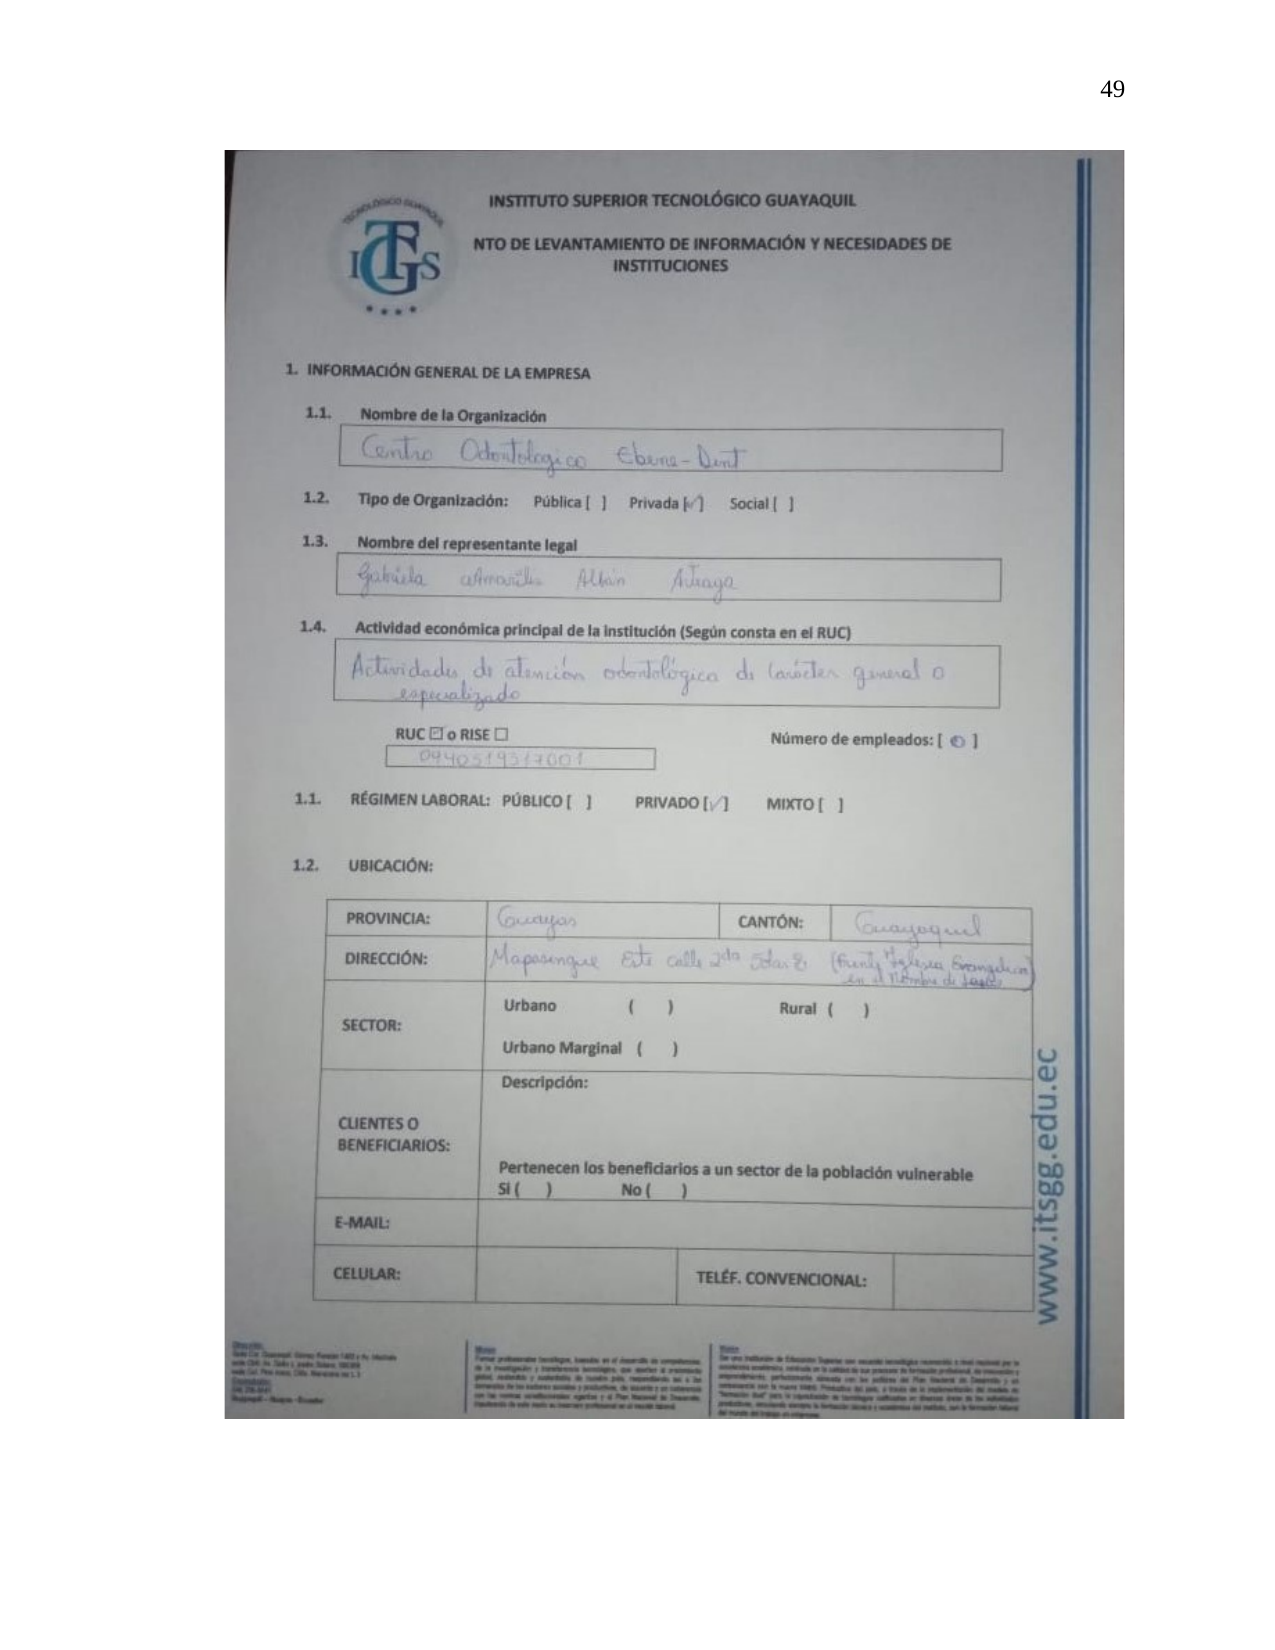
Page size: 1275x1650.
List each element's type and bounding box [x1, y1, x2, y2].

picture [224, 150, 1125, 1419]
